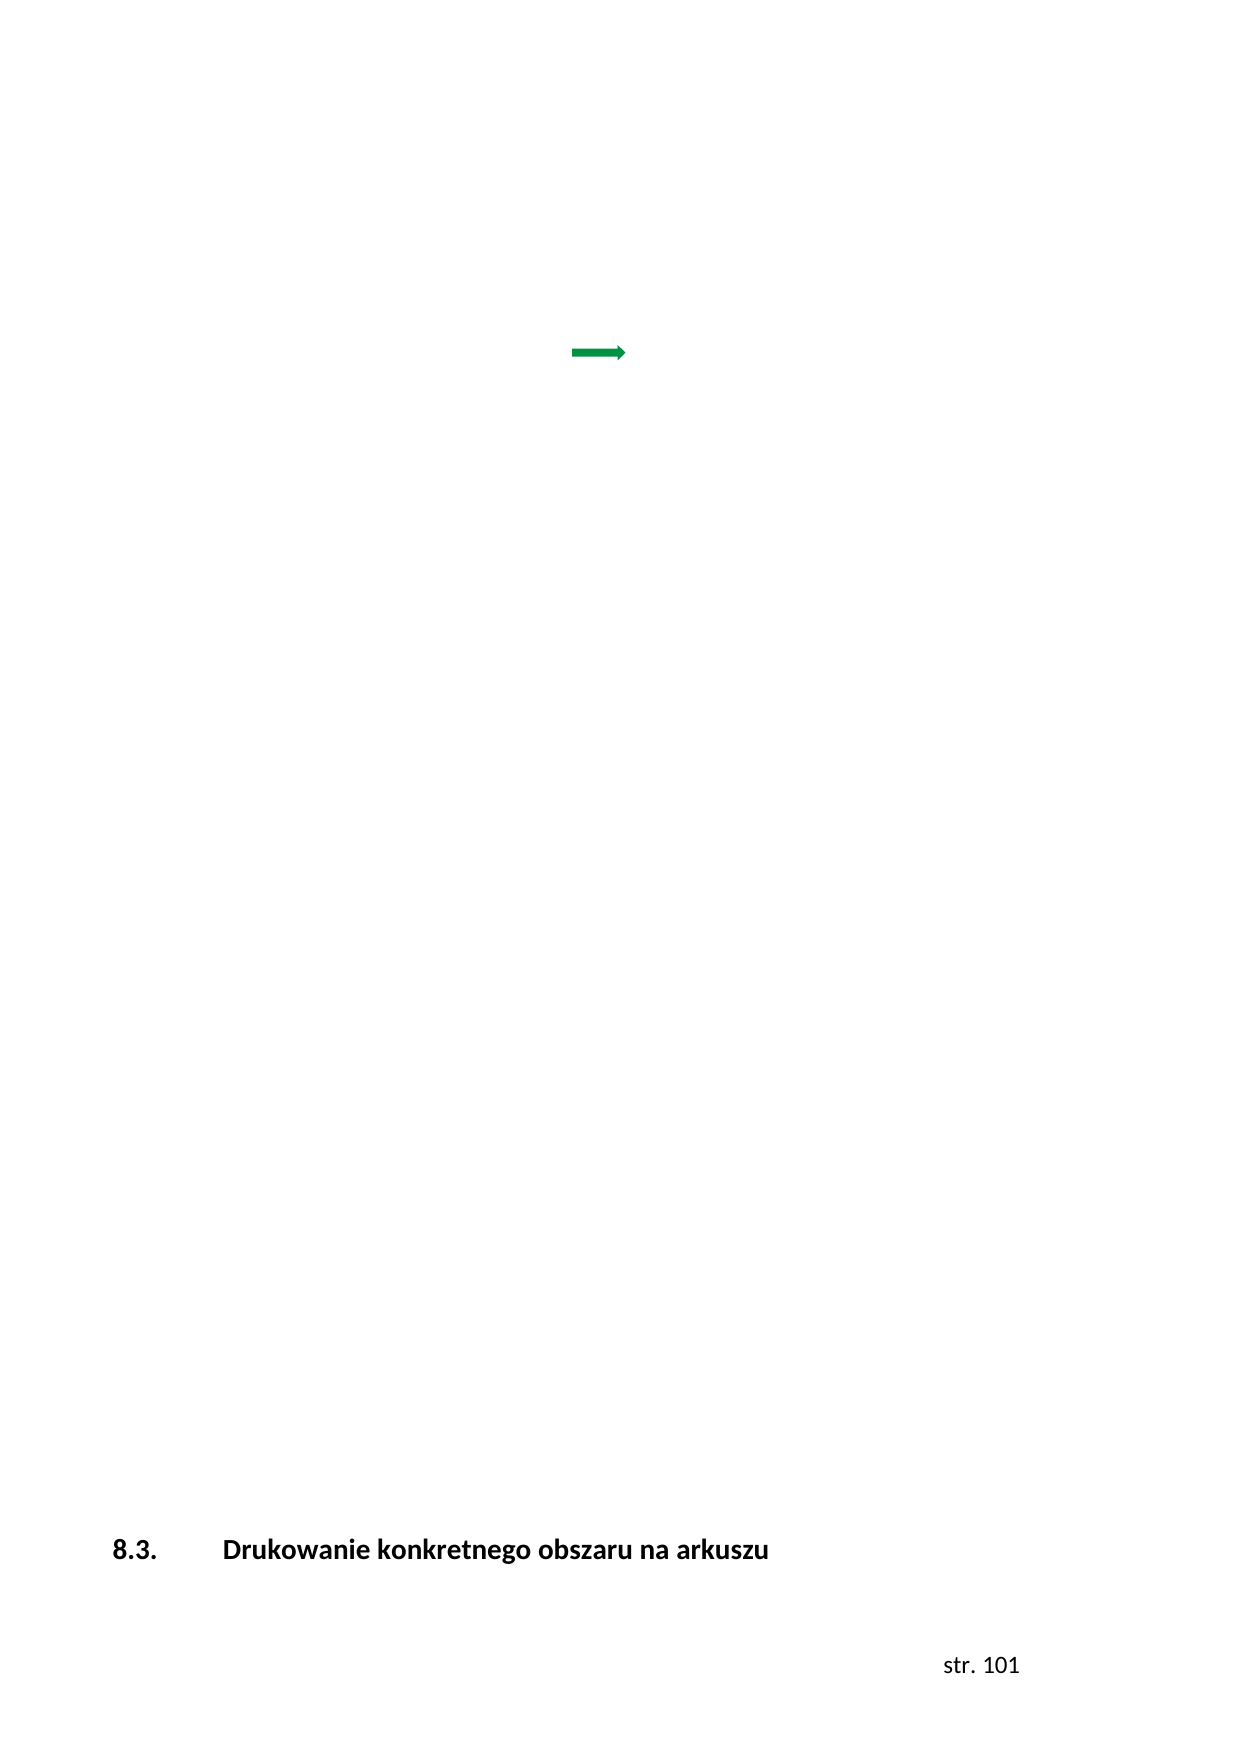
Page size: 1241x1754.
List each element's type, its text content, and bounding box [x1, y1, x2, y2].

subtitle Drukowanie konkretnego obszaru na arkuszu [112, 1531, 1165, 1566]
